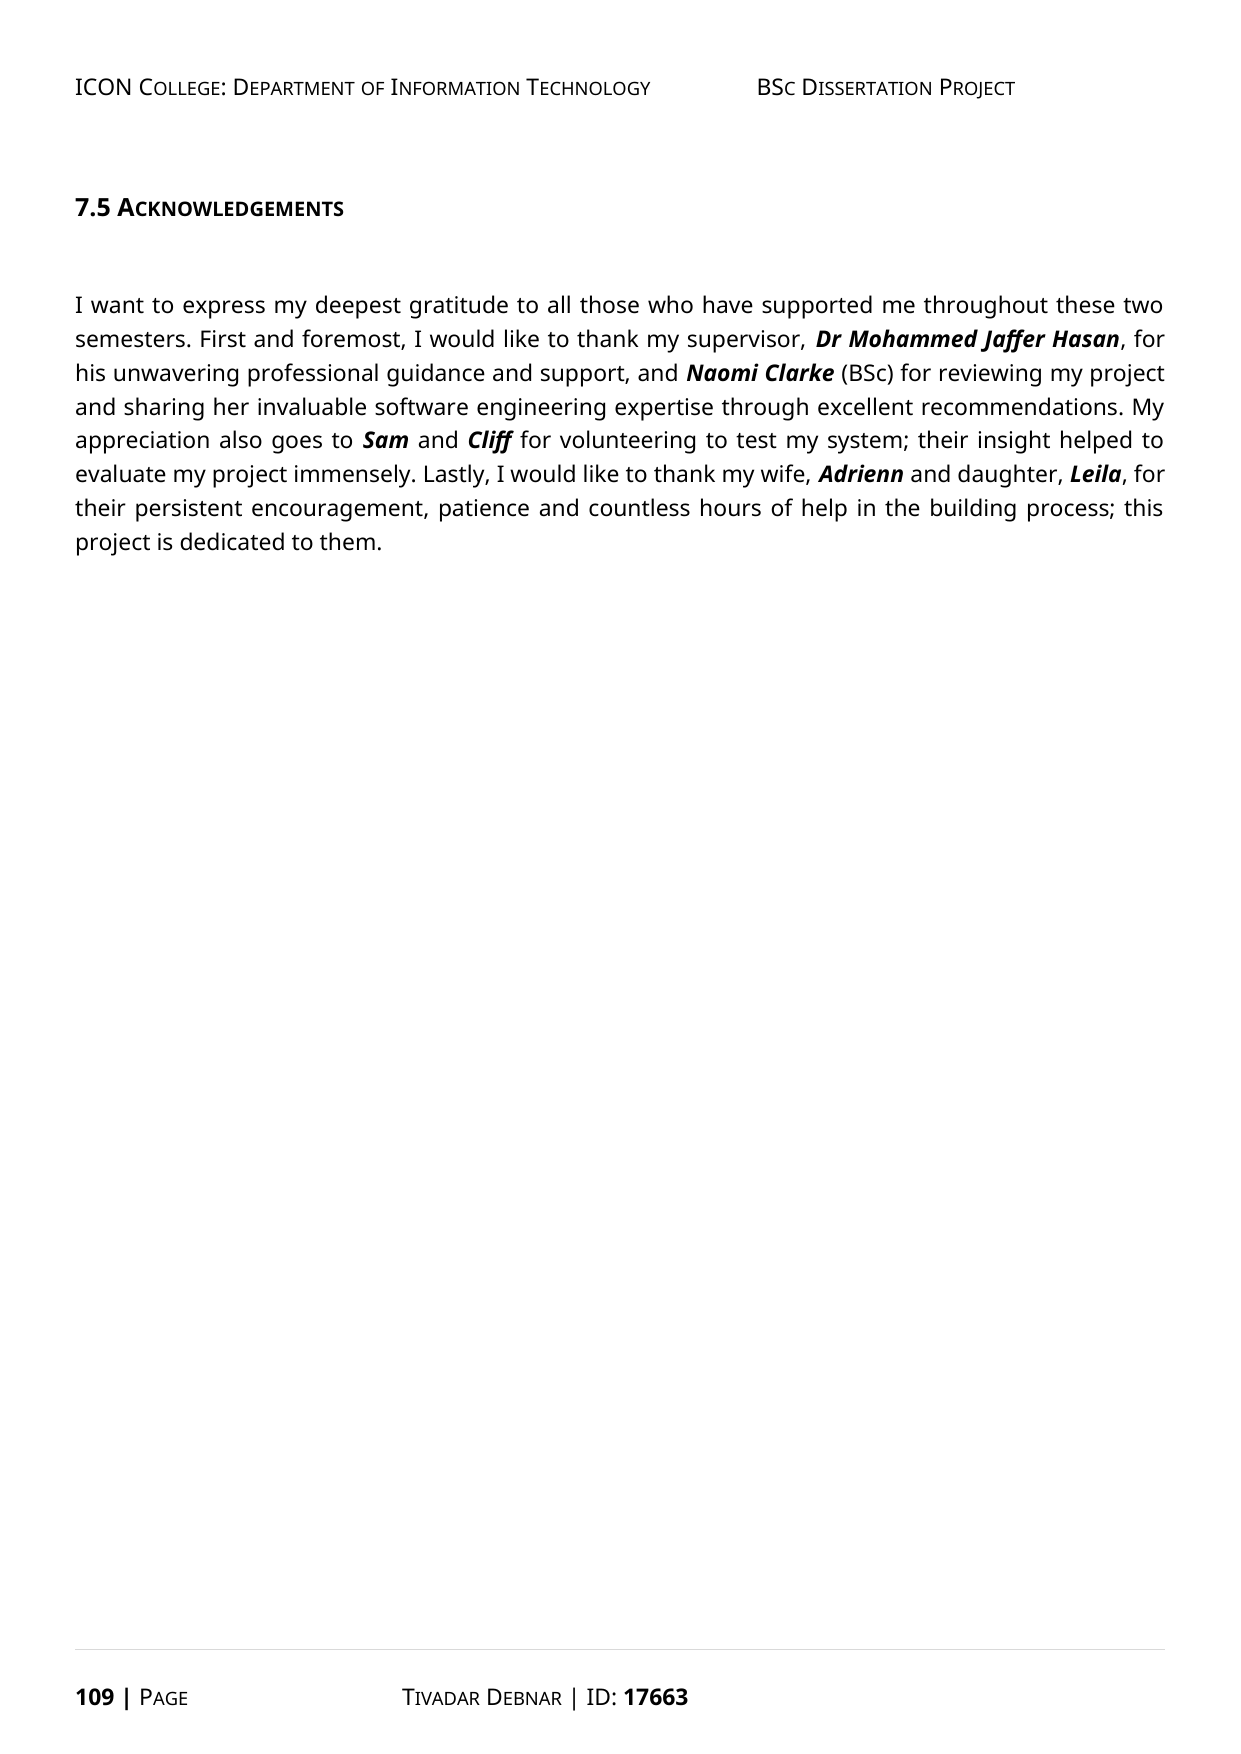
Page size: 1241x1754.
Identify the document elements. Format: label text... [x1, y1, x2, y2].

subtitle 7.5 Acknowledgements [75, 190, 1165, 224]
text I want to express my deepest gratitude to all those who have supported me throughout these two semesters. First and foremost, I would like to thank my supervisor, Dr Mohammed Jaffer Hasan, for his unwavering professional guidance and support, and Naomi Clarke (BSc) for reviewing my project and sharing her invaluable software engineering expertise through excellent recommendations. My appreciation also goes to Sam and Cliff for volunteering to test my system; their insight helped to evaluate my project immensely. Lastly, I would like to thank my wife, Adrienn and daughter, Leila, for their persistent encouragement, patience and countless hours of help in the building process; this project is dedicated to them. [75, 289, 1165, 557]
